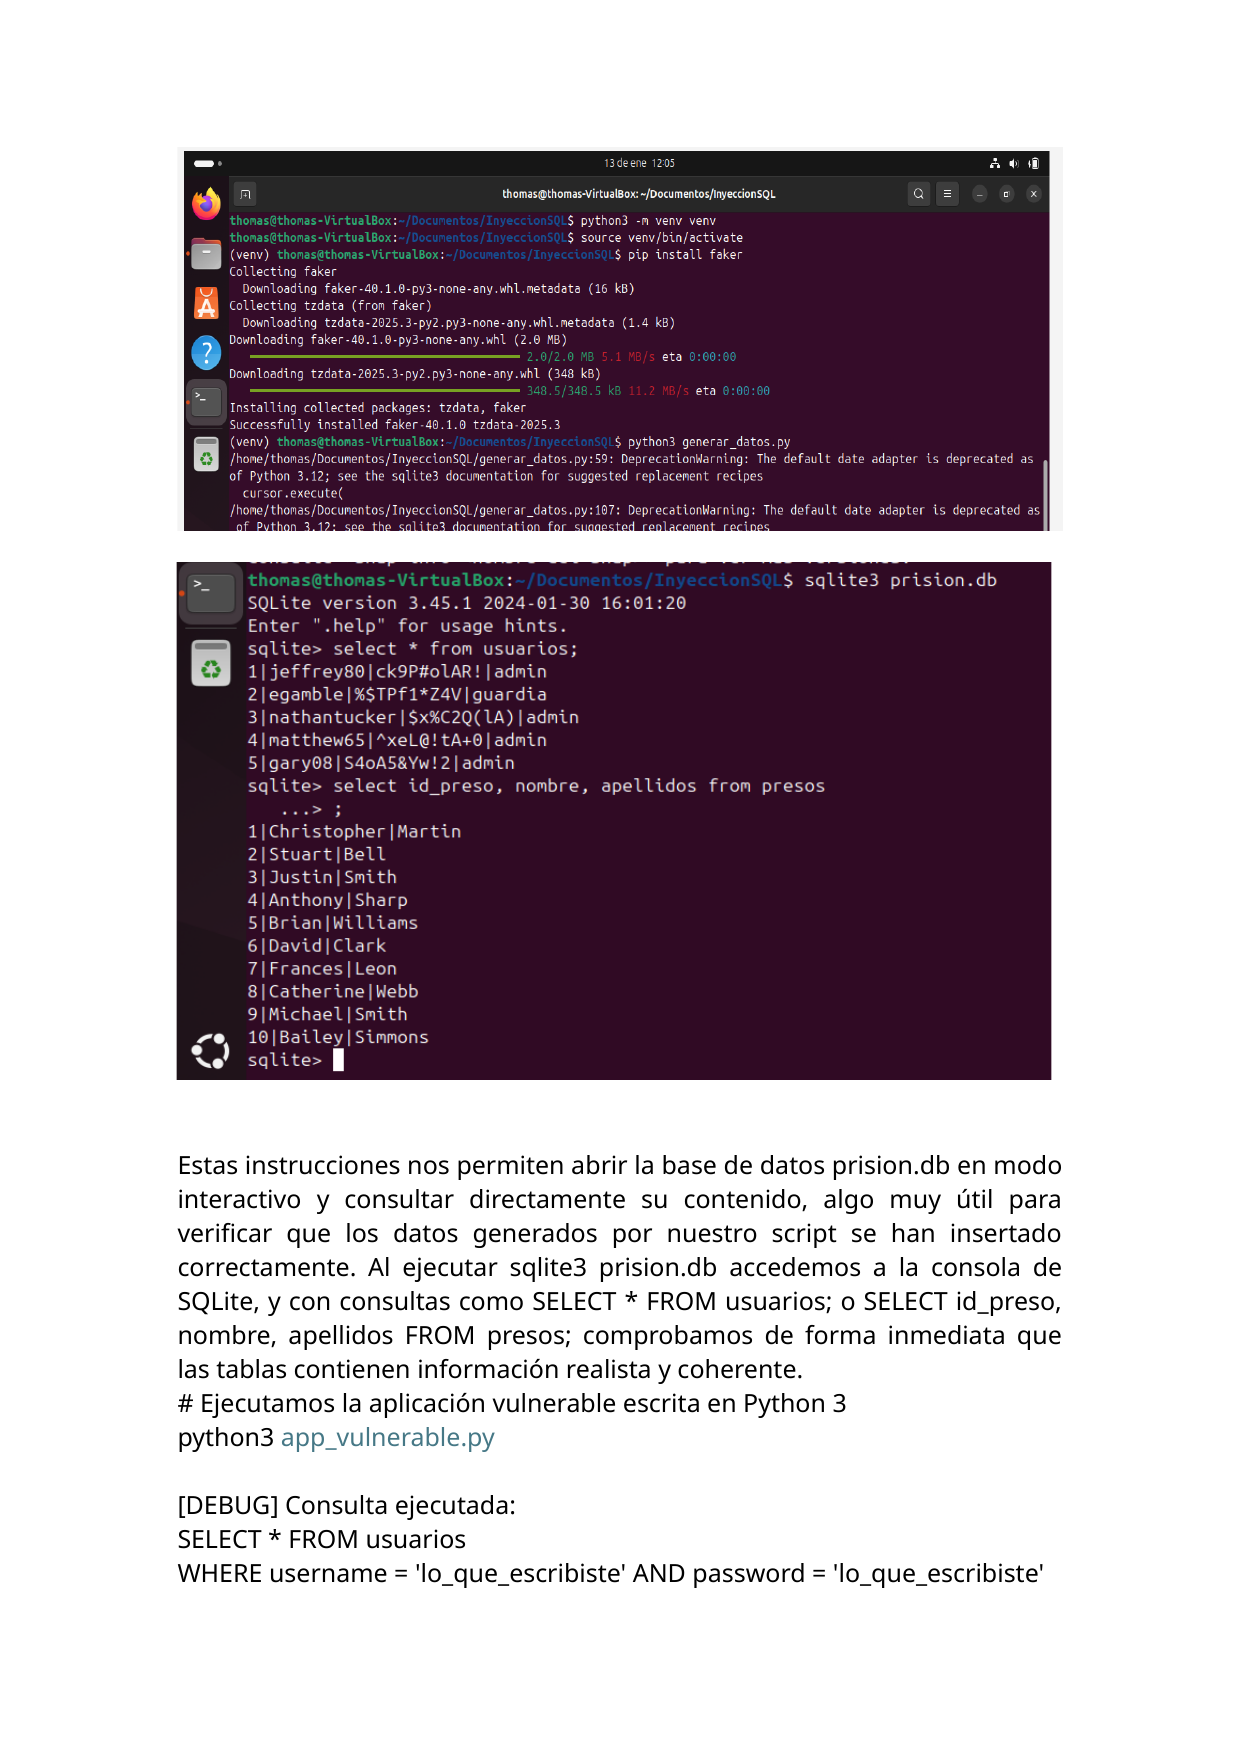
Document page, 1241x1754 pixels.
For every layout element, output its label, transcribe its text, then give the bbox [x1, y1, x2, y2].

text python3 app_vulnerable.py [177, 1420, 1063, 1454]
picture [177, 147, 1063, 531]
text Estas instrucciones nos permiten abrir la base de datos prision.db en modo interactivo y consultar directamente su contenido, algo muy útil para verificar que los datos generados por nuestro script se han insertado correctamente. Al ejecutar sqlite3 prision.db accedemos a la consola de SQLite, y con consultas como SELECT * FROM usuarios; o SELECT id_preso, nombre, apellidos FROM presos; comprobamos de forma inmediata que las tablas contienen información realista y coherente. [177, 1147, 1063, 1386]
picture [176, 562, 1052, 1080]
text SELECT * FROM usuarios [177, 1522, 1063, 1556]
text WHERE username = 'lo_que_escribiste' AND password = 'lo_que_escribiste' [177, 1556, 1063, 1590]
text # Ejecutamos la aplicación vulnerable escrita en Python 3 [177, 1386, 1063, 1420]
text [DEBUG] Consulta ejecutada: [177, 1488, 1063, 1522]
